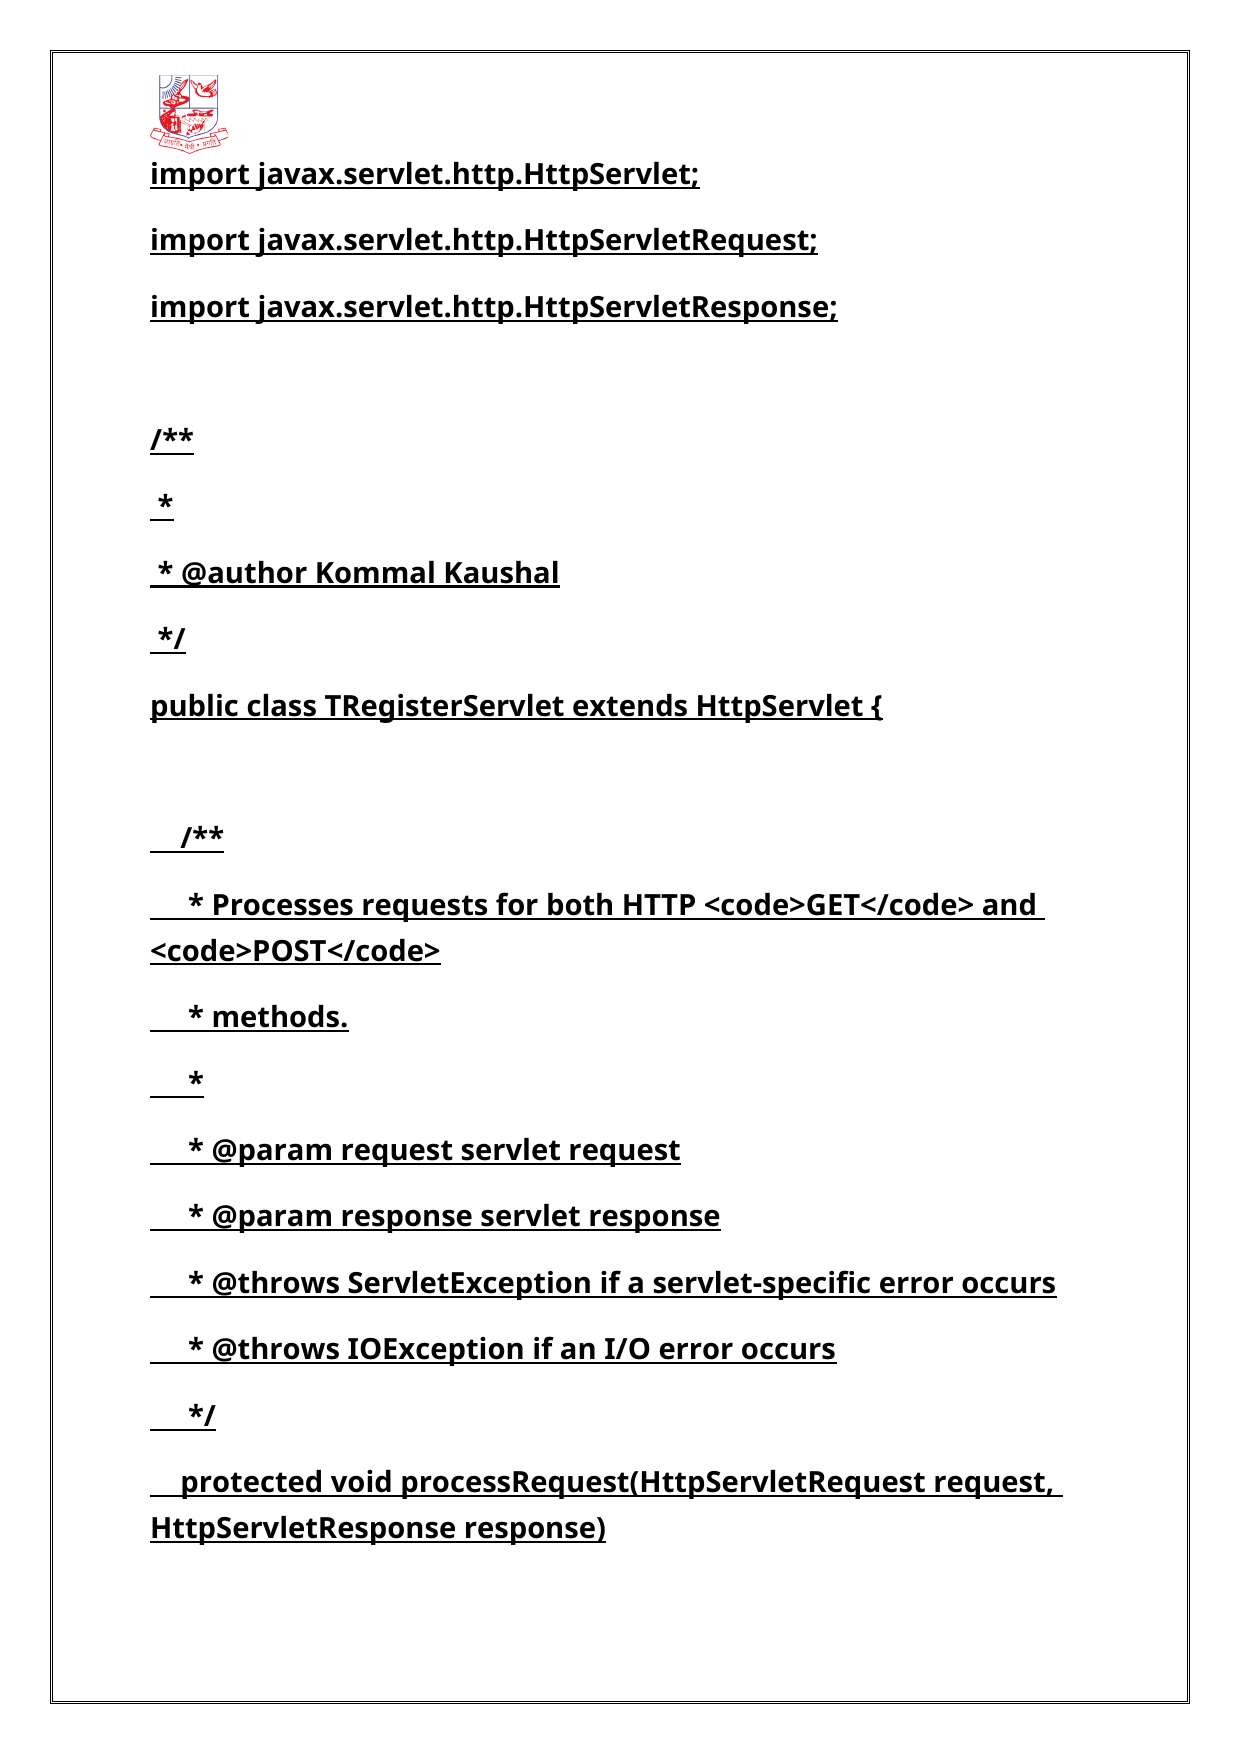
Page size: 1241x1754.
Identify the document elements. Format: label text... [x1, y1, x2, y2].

text import javax.servlet.http.HttpServletResponse; [150, 286, 1090, 326]
text import javax.servlet.http.HttpServletRequest; [150, 219, 1090, 259]
text * @param response servlet response [150, 1196, 1090, 1235]
text * Processes requests for both HTTP <code>GET</code> and <code>POST</code> [150, 884, 1090, 969]
text * [150, 485, 1090, 525]
text import javax.servlet.http.HttpServlet; [150, 153, 1090, 193]
picture [150, 75, 229, 154]
text * methods. [150, 996, 1090, 1036]
text * @throws IOException if an I/O error occurs [150, 1328, 1090, 1368]
text public class TRegisterServlet extends HttpServlet { [150, 685, 1090, 724]
text * [150, 1063, 1090, 1102]
text /** [150, 419, 1090, 459]
text /** [150, 818, 1090, 857]
text protected void processRequest(HttpServletRequest request, HttpServletResponse response) [150, 1461, 1090, 1547]
text * @param request servlet request [150, 1129, 1090, 1169]
text */ [150, 1395, 1090, 1435]
text * @author Kommal Kaushal [150, 552, 1090, 592]
text * @throws ServletException if a servlet-specific error occurs [150, 1262, 1090, 1302]
text */ [150, 618, 1090, 658]
